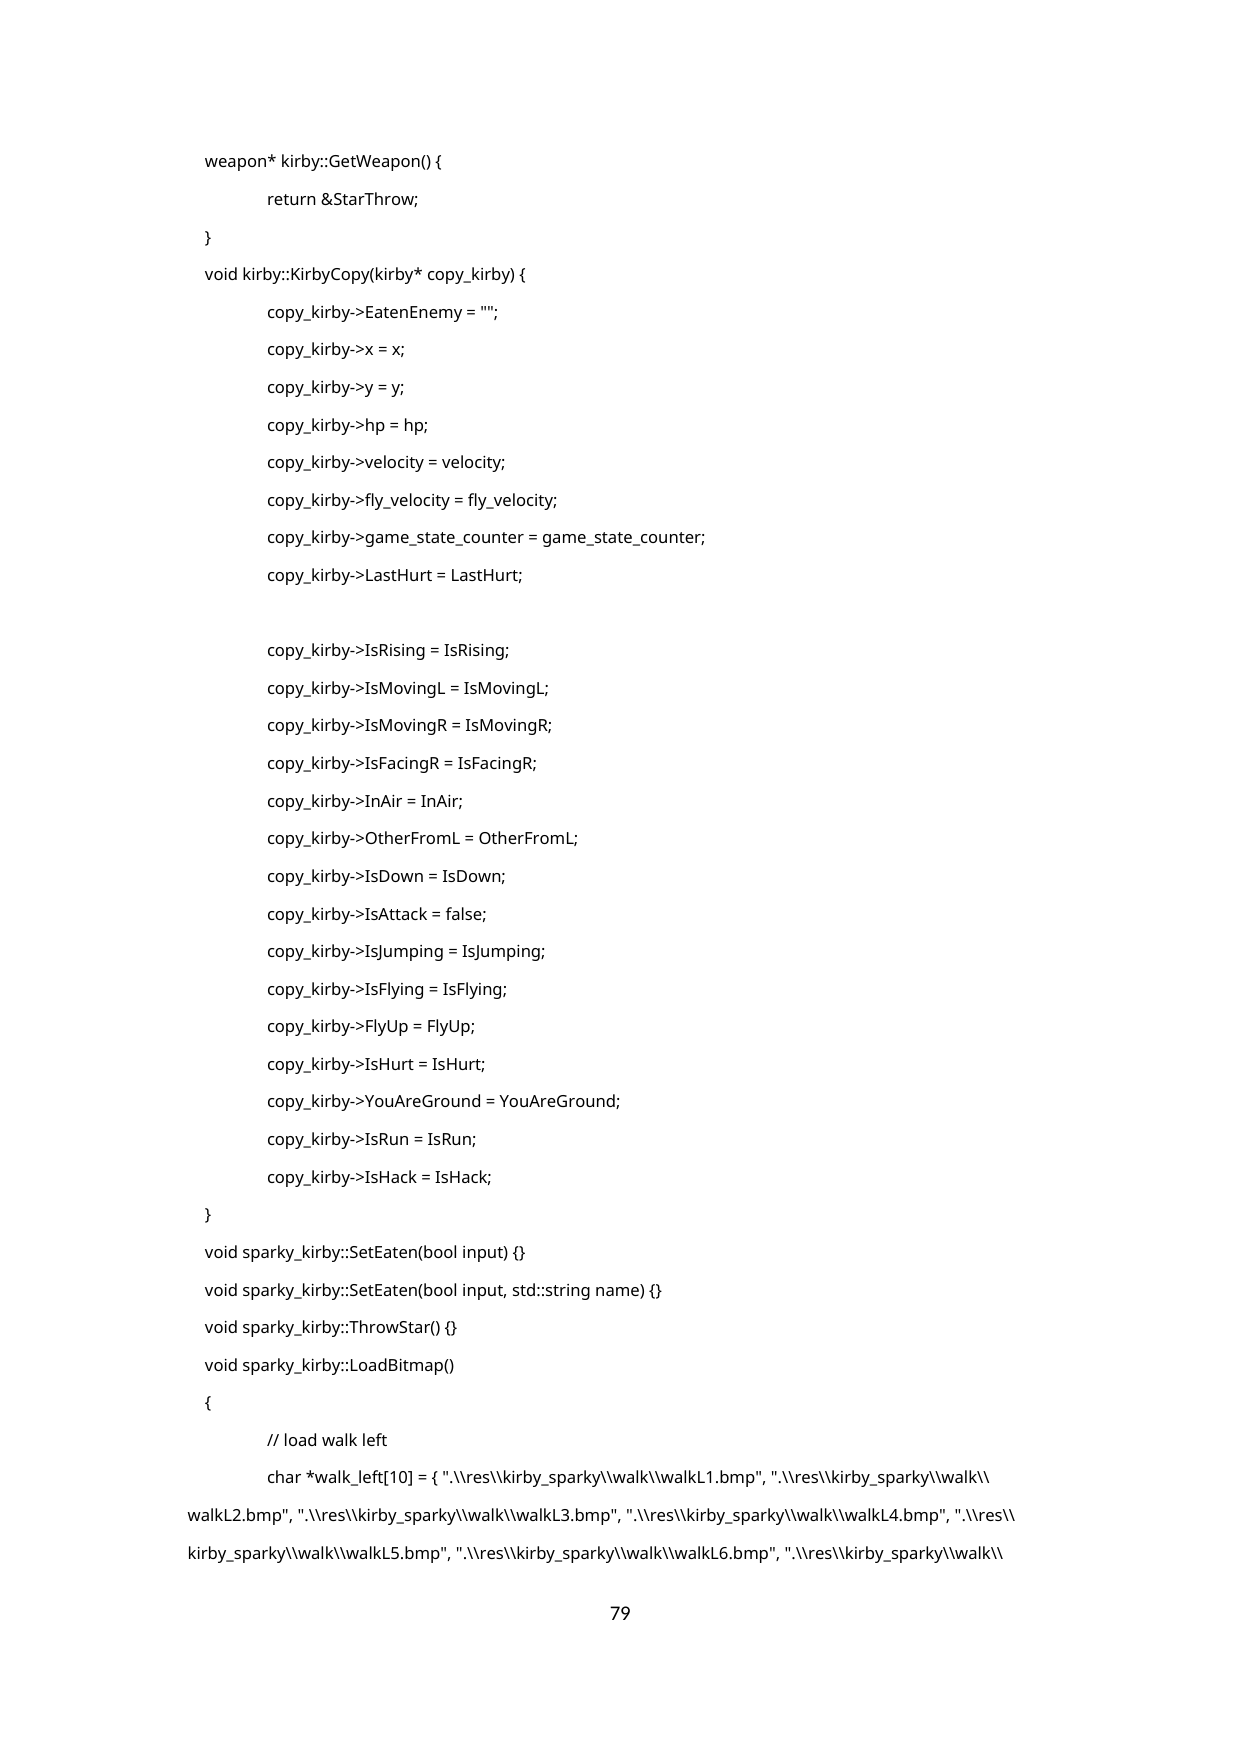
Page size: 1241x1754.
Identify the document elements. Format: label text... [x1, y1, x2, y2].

text copy_kirby->EatenEnemy = ""; [187, 300, 1053, 323]
text weapon* kirby::GetWeapon() { [187, 150, 1053, 173]
text copy_kirby->IsMovingL = IsMovingL; [187, 676, 1053, 699]
text copy_kirby->IsHack = IsHack; [187, 1165, 1053, 1188]
text copy_kirby->IsFlying = IsFlying; [187, 977, 1053, 1000]
text copy_kirby->IsMovingR = IsMovingR; [187, 714, 1053, 737]
text { [187, 1391, 1053, 1414]
text void sparky_kirby::ThrowStar() {} [187, 1316, 1053, 1338]
text copy_kirby->FlyUp = FlyUp; [187, 1015, 1053, 1038]
text copy_kirby->y = y; [187, 376, 1053, 398]
text copy_kirby->LastHurt = LastHurt; [187, 564, 1053, 586]
text copy_kirby->InAir = InAir; [187, 789, 1053, 812]
text copy_kirby->OtherFromL = OtherFromL; [187, 827, 1053, 849]
text copy_kirby->IsRising = IsRising; [187, 639, 1053, 662]
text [187, 1466, 1053, 1564]
text copy_kirby->IsHurt = IsHurt; [187, 1052, 1053, 1075]
text void sparky_kirby::SetEaten(bool input) {} [187, 1241, 1053, 1263]
text copy_kirby->game_state_counter = game_state_counter; [187, 526, 1053, 549]
text void sparky_kirby::LoadBitmap() [187, 1353, 1053, 1376]
text return &StarThrow; [187, 188, 1053, 210]
text copy_kirby->IsDown = IsDown; [187, 864, 1053, 887]
text copy_kirby->IsAttack = false; [187, 902, 1053, 925]
text copy_kirby->fly_velocity = fly_velocity; [187, 488, 1053, 511]
text } [187, 1203, 1053, 1226]
text copy_kirby->IsFacingR = IsFacingR; [187, 752, 1053, 774]
text copy_kirby->hp = hp; [187, 413, 1053, 436]
text copy_kirby->velocity = velocity; [187, 451, 1053, 473]
text copy_kirby->IsRun = IsRun; [187, 1128, 1053, 1150]
text } [187, 225, 1053, 248]
text // load walk left [187, 1428, 1053, 1451]
text copy_kirby->IsJumping = IsJumping; [187, 940, 1053, 962]
text copy_kirby->x = x; [187, 338, 1053, 361]
text void sparky_kirby::SetEaten(bool input, std::string name) {} [187, 1278, 1053, 1301]
text copy_kirby->YouAreGround = YouAreGround; [187, 1090, 1053, 1113]
text void kirby::KirbyCopy(kirby* copy_kirby) { [187, 263, 1053, 286]
